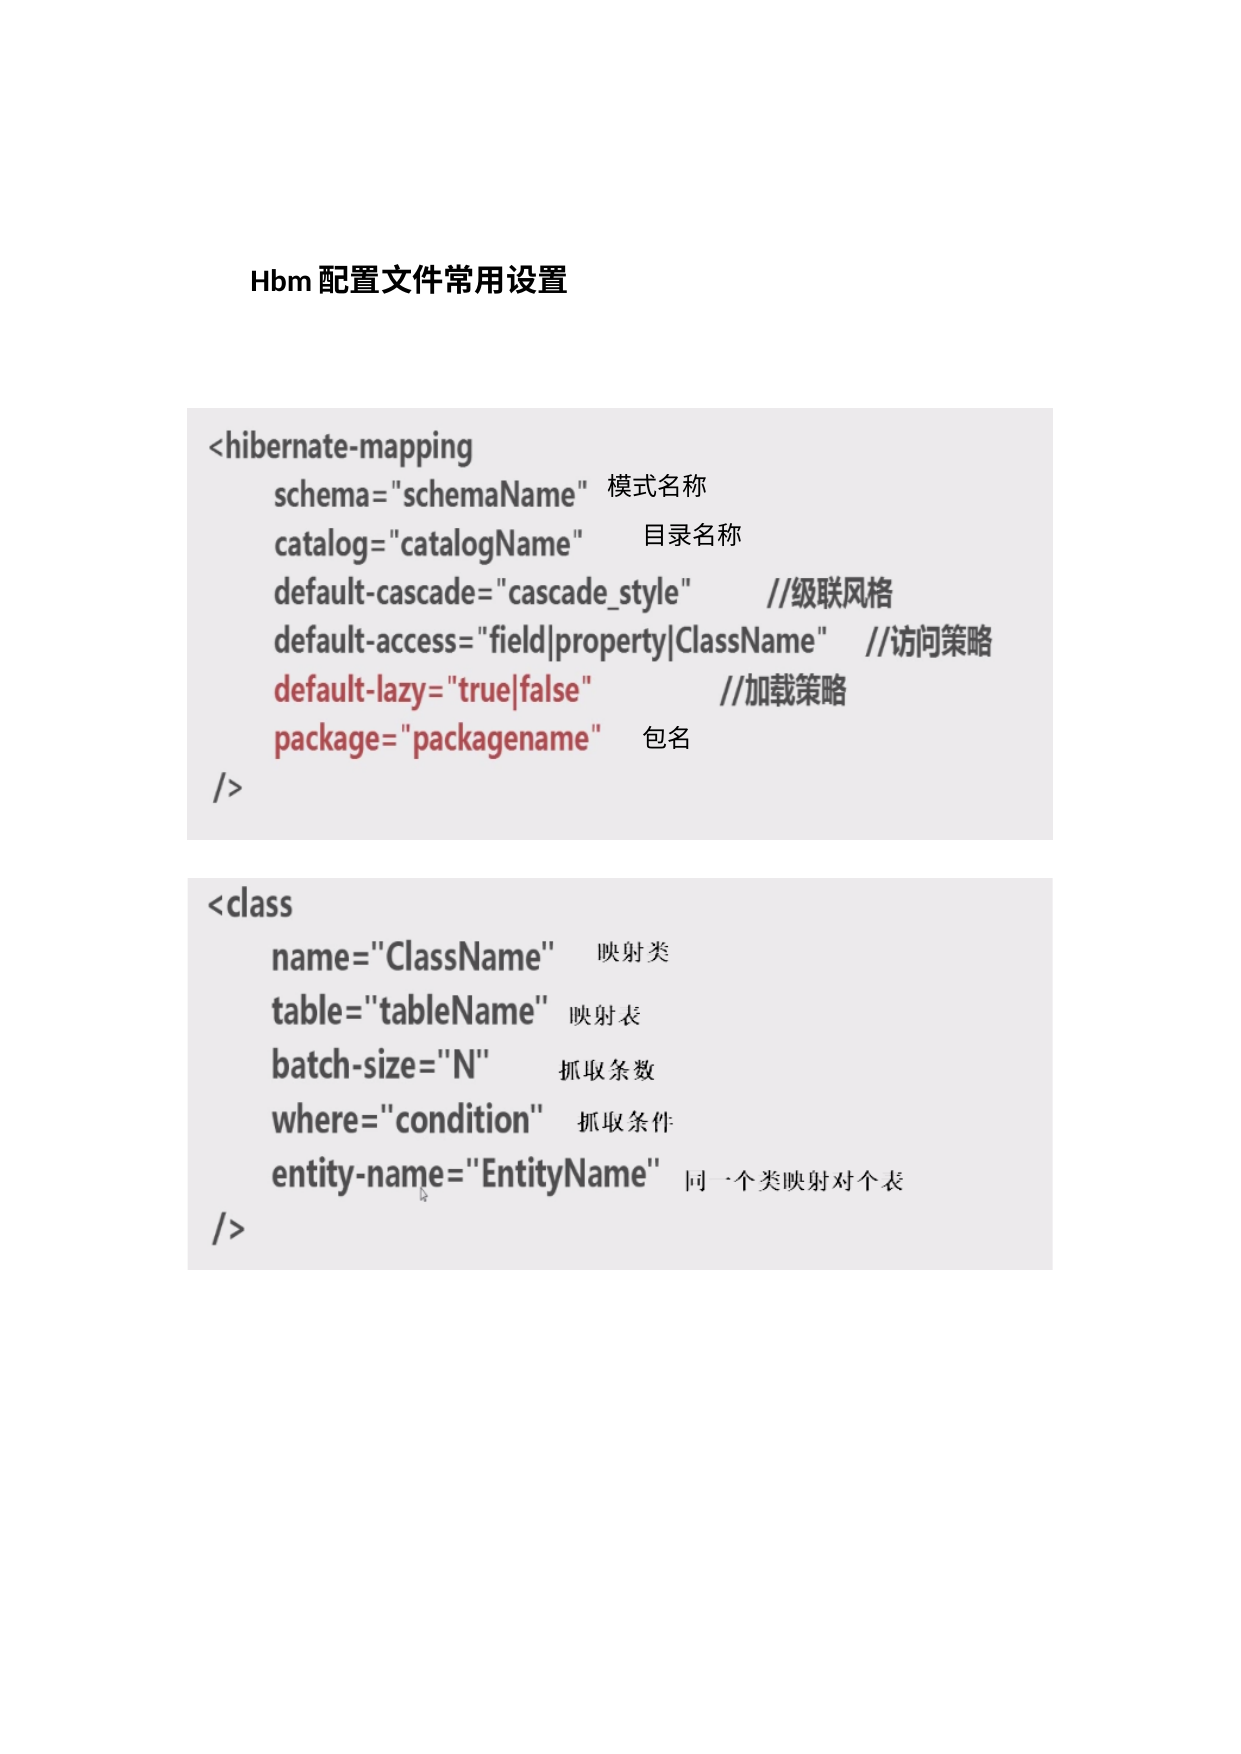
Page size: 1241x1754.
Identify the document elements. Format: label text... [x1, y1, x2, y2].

picture [187, 408, 1053, 840]
subtitle Hbm配置文件常用设置 [187, 245, 1053, 310]
picture [187, 878, 1053, 1270]
